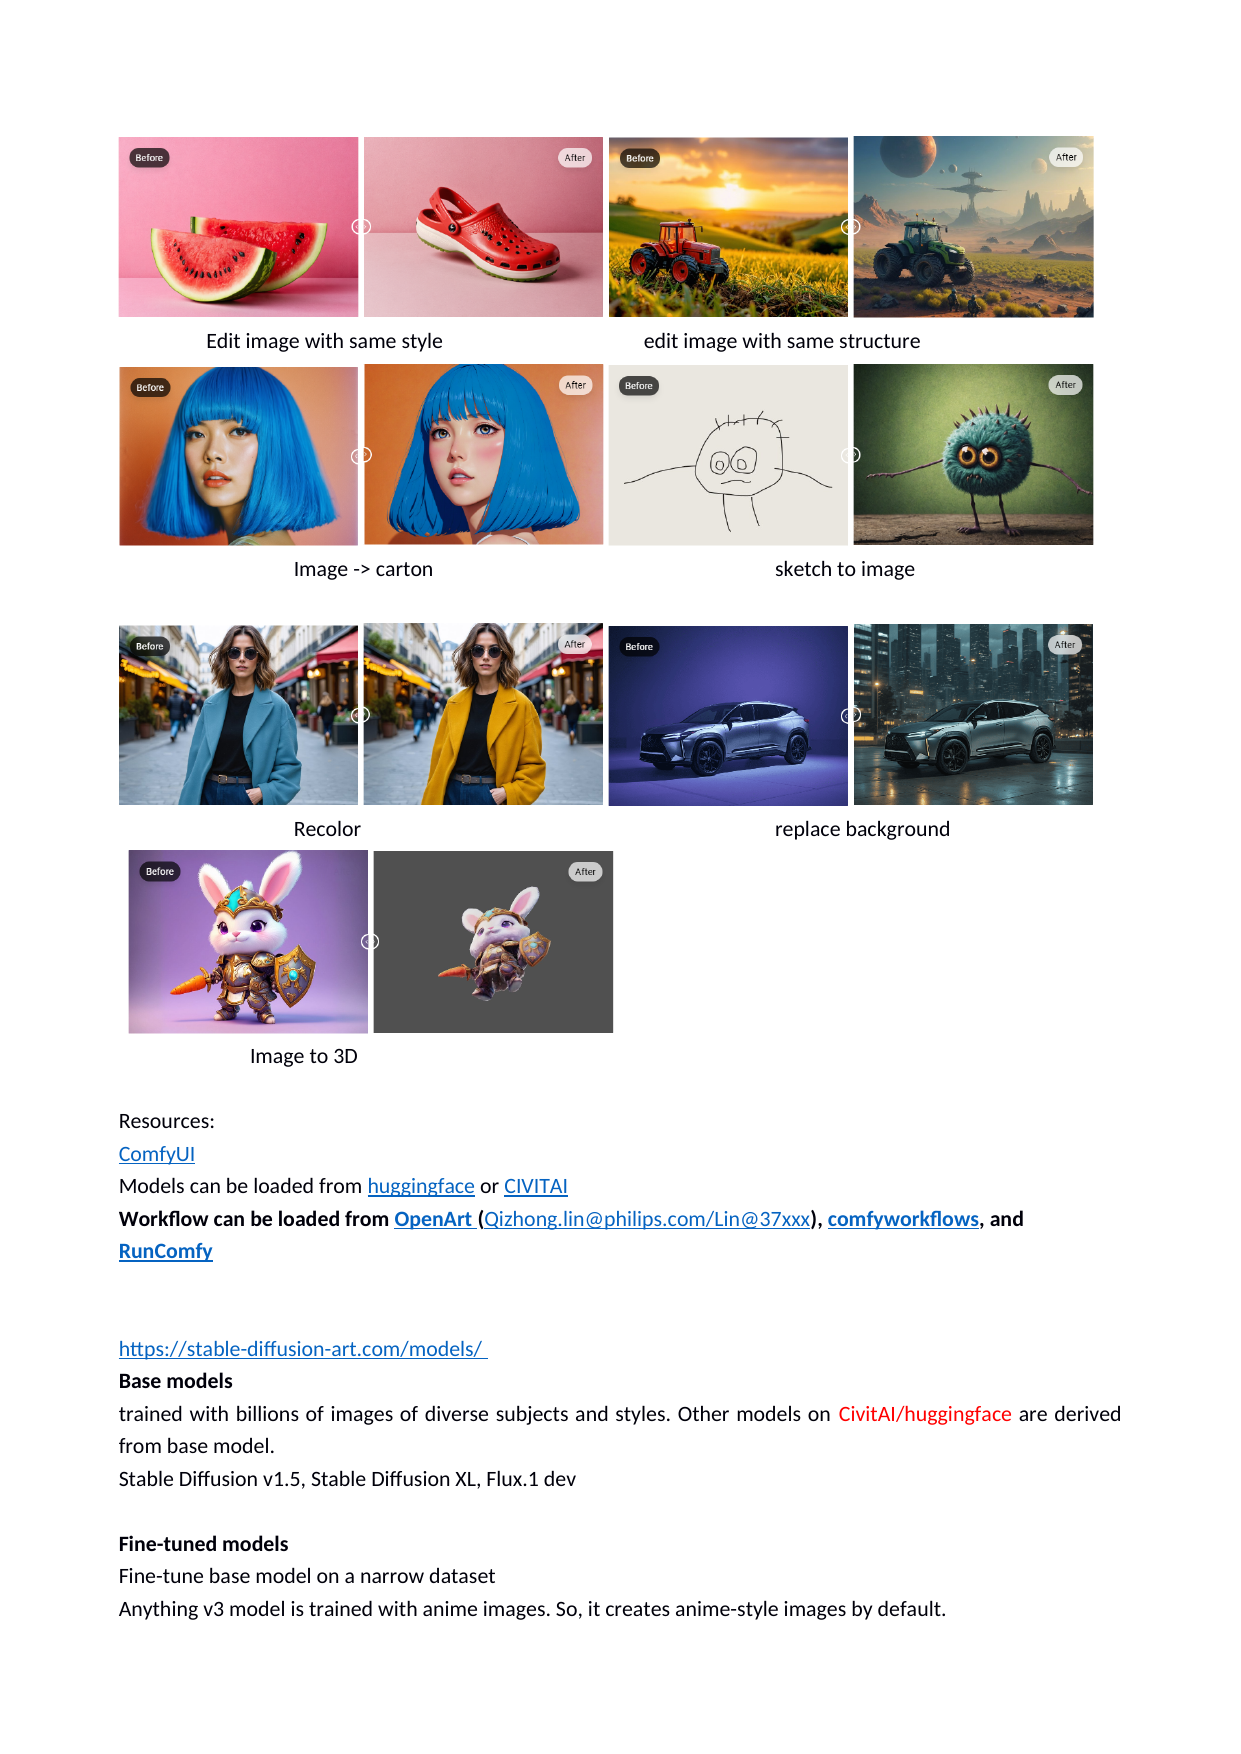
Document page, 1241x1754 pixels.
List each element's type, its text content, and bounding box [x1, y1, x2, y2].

text Image to 3D [206, 1039, 1122, 1072]
text Recolor replace background [118, 812, 1122, 844]
text https://stable-diffusion-art.com/models/ [118, 1332, 1122, 1364]
picture [363, 623, 604, 806]
picture [373, 851, 614, 1034]
picture [118, 136, 359, 318]
picture [118, 366, 359, 546]
picture [128, 850, 369, 1034]
picture [608, 136, 849, 318]
text Image -> carton sketch to image [250, 552, 1122, 584]
text Workflow can be loaded from OpenArt (Qizhong.lin@philips.com/Lin@37xxx), comfyworkflows, and [118, 1202, 1122, 1234]
picture [853, 136, 1094, 318]
picture [608, 365, 849, 546]
picture [363, 364, 604, 546]
text Models can be loaded from huggingface or CIVITAI [118, 1169, 1122, 1202]
text Fine-tune base model on a narrow dataset [118, 1559, 1122, 1592]
text trained with billions of images of diverse subjects and styles. Other models on CivitAI/huggingface are derived from base model. [118, 1397, 1122, 1462]
picture [118, 624, 359, 806]
picture [853, 623, 1094, 806]
text Resources: [118, 1104, 1122, 1137]
text ComfyUI [118, 1137, 1122, 1169]
picture [363, 136, 604, 318]
picture [608, 625, 849, 806]
text Anything v3 model is trained with anime images. So, it creates anime-style images by default. [118, 1592, 1122, 1624]
text RunComfy [118, 1234, 1122, 1267]
text Fine-tuned models [118, 1527, 1122, 1559]
text Base models [118, 1364, 1122, 1397]
picture [853, 363, 1094, 546]
text Edit image with same style edit image with same structure [162, 324, 1122, 357]
text Stable Diffusion v1.5, Stable Diffusion XL, Flux.1 dev [118, 1462, 1122, 1494]
